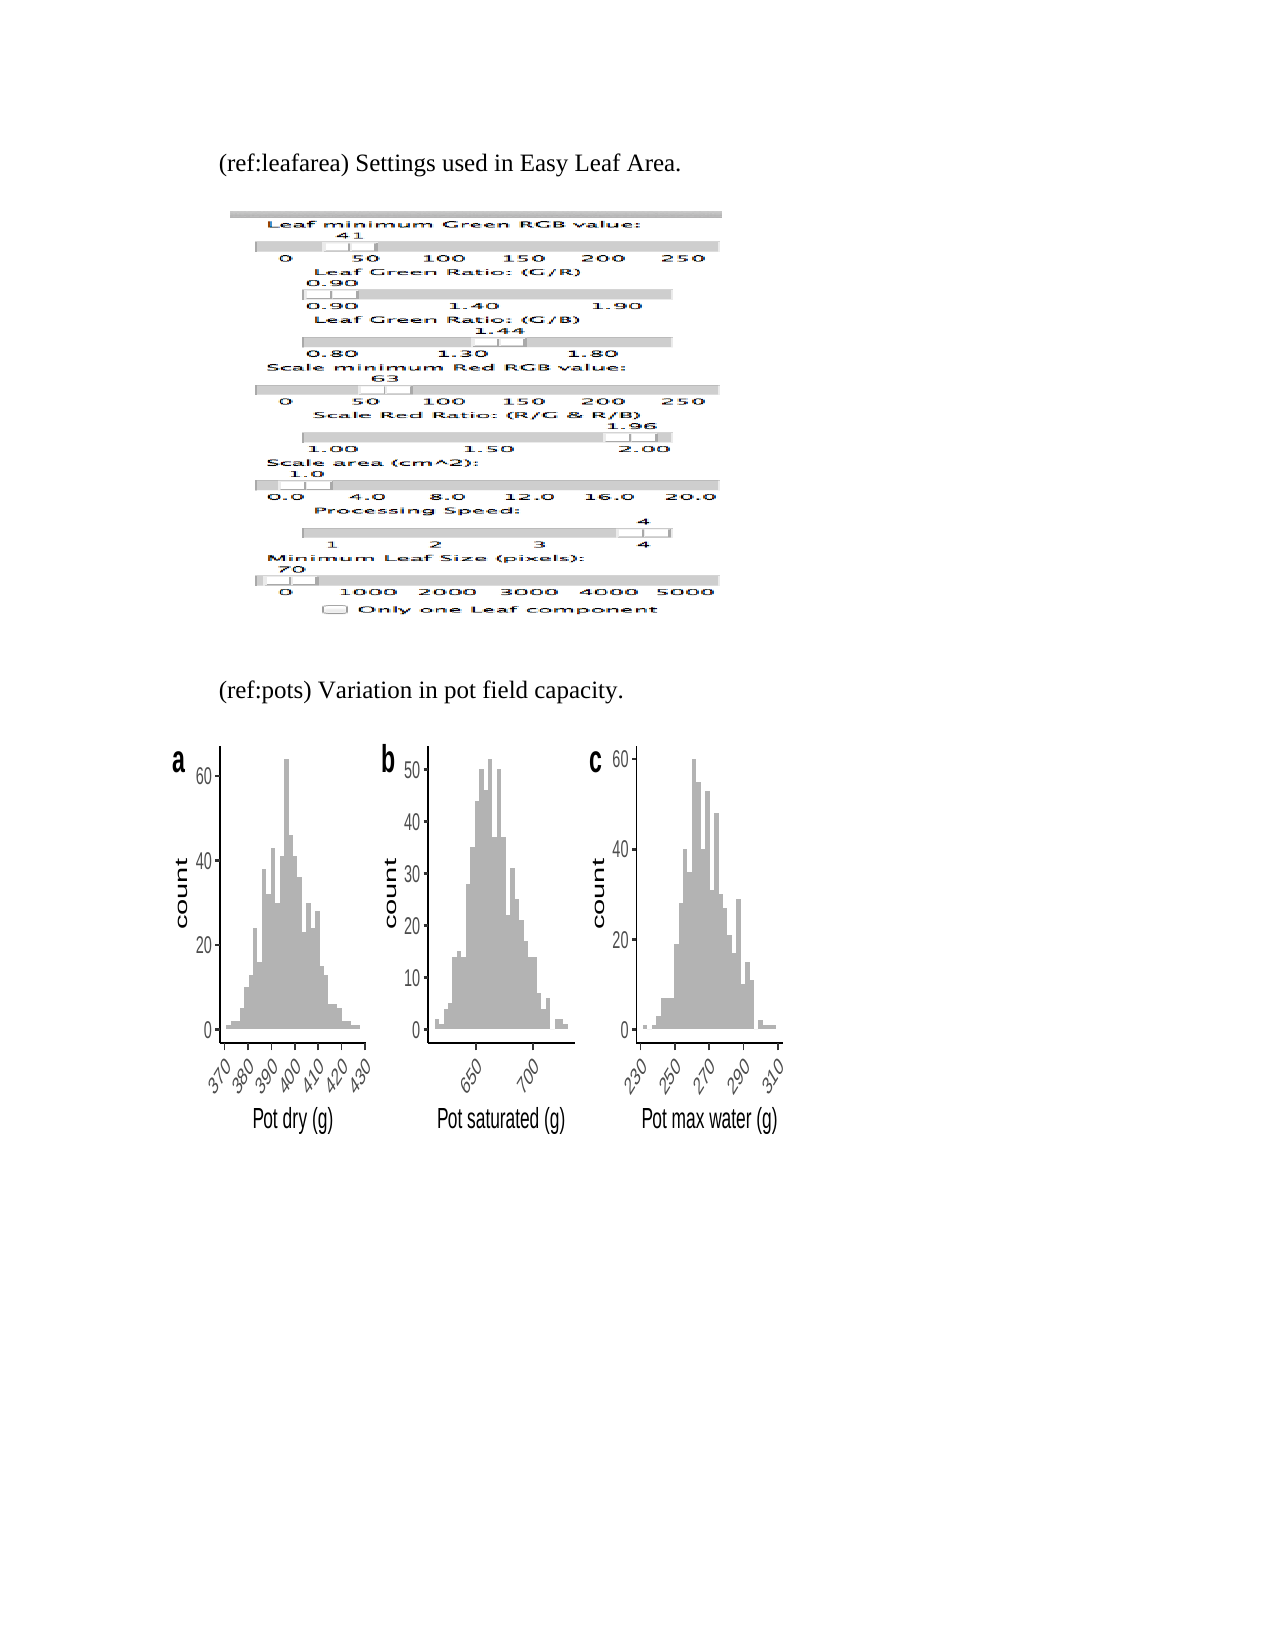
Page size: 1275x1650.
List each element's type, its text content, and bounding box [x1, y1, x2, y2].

text (ref:leafarea) Settings used in Easy Leaf Area. [148, 148, 1127, 622]
text (ref:pots) Variation in pot field capacity. [148, 676, 1127, 1150]
